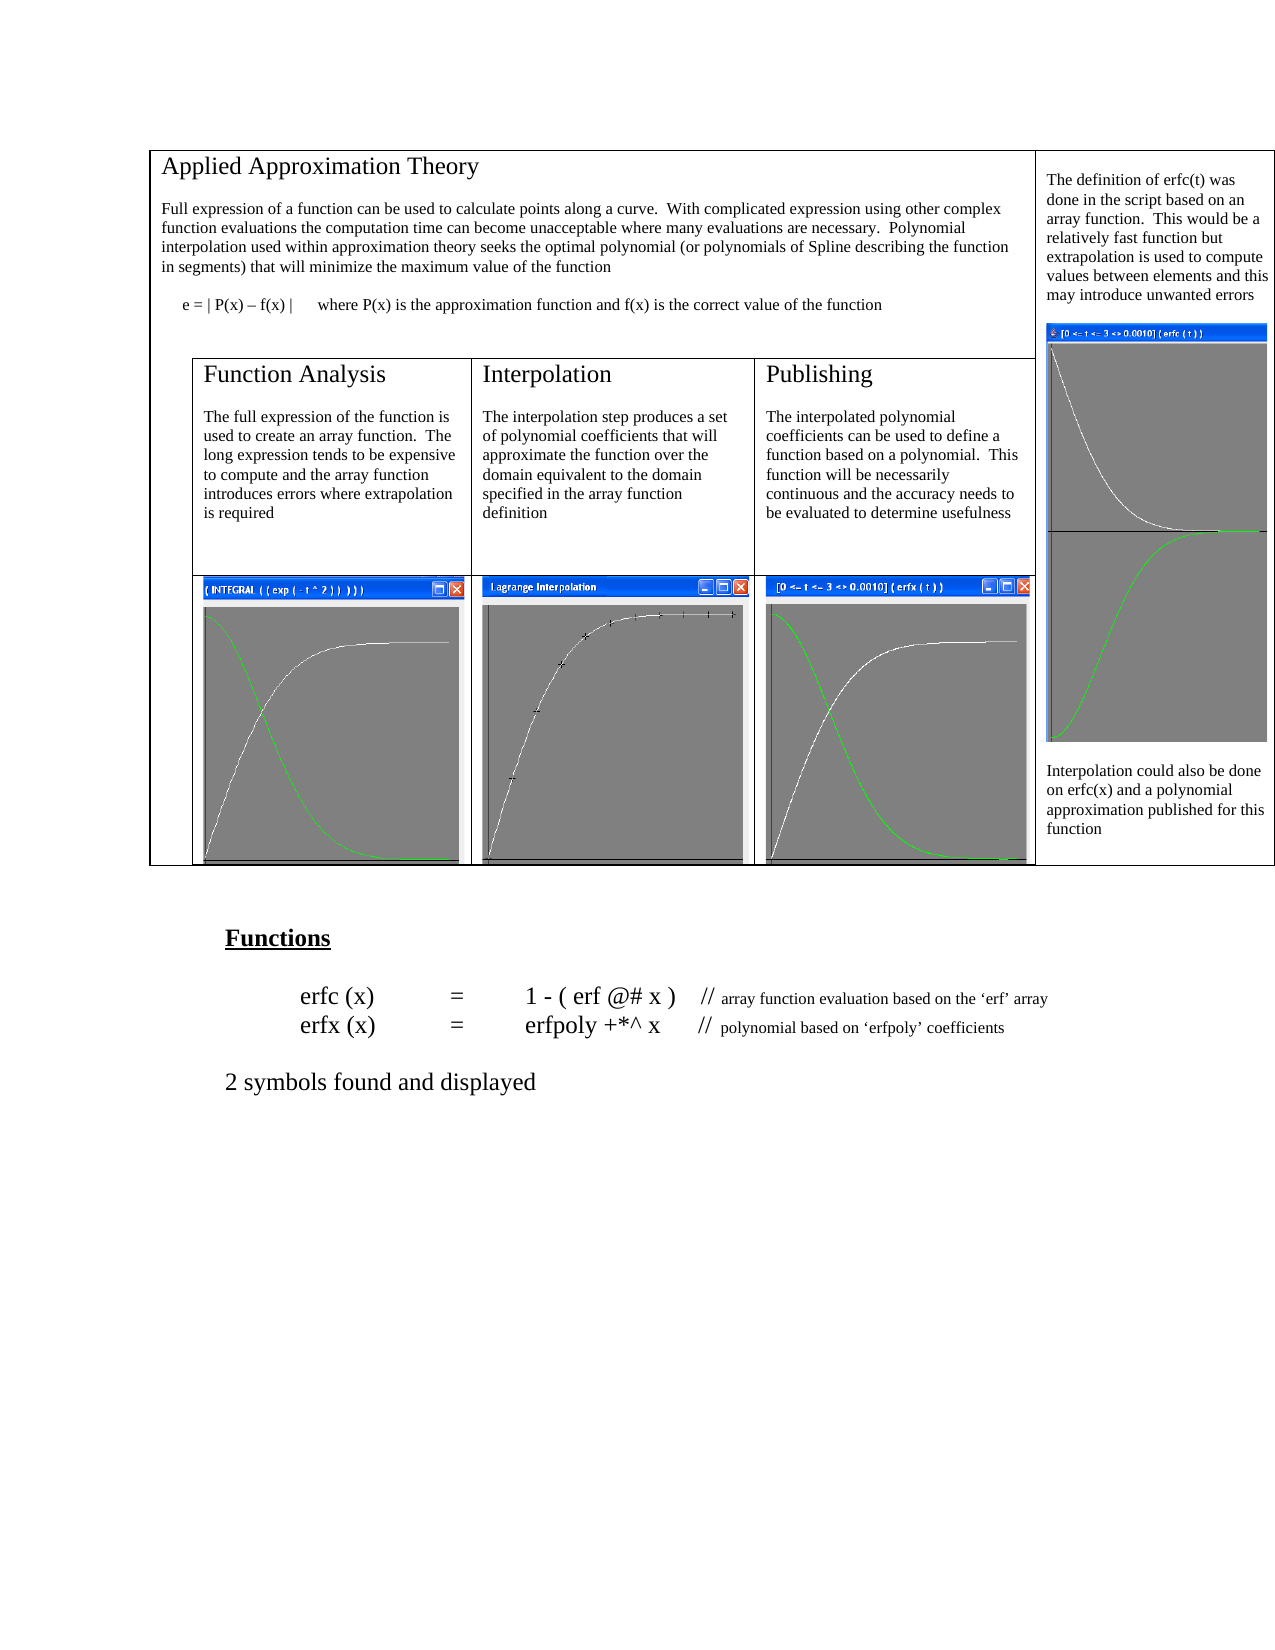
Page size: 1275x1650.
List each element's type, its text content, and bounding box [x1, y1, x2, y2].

text erfc (x) = 1 - ( erf @# x ) // array function evaluation based on the ‘erf’ array [225, 981, 1125, 1010]
picture [482, 576, 750, 864]
text erfx (x) = erfpoly +*^ x // polynomial based on ‘erfpoly’ coefficients [225, 1010, 1125, 1038]
table_header The definition of erfc(t) was done in the script based on an array function. This would be a relatively fast function but extrapolation is used to compute values between elements and this may introduce unwanted errors Interpolation could also be done on erfc(x) and a polynomial approximation published for this function [1036, 151, 1274, 865]
picture [765, 576, 1030, 864]
table_header Applied Approximation Theory Full expression of a function can be used to calculate points along a curve. With complicated expression using other complex function evaluations the computation time can become unacceptable where many evaluations are necessary. Polynomial interpolation used within approximation theory seeks the optimal polynomial (or polynomials of Spline describing the function in segments) that will minimize the maximum value of the function e = | P(x) – f(x) | where P(x) is the approximation function and f(x) is the correct value of the function [151, 151, 1035, 865]
text Functions [225, 923, 1125, 952]
text 2 symbols found and displayed [225, 1067, 1125, 1125]
picture [1046, 323, 1268, 742]
picture [203, 576, 465, 864]
